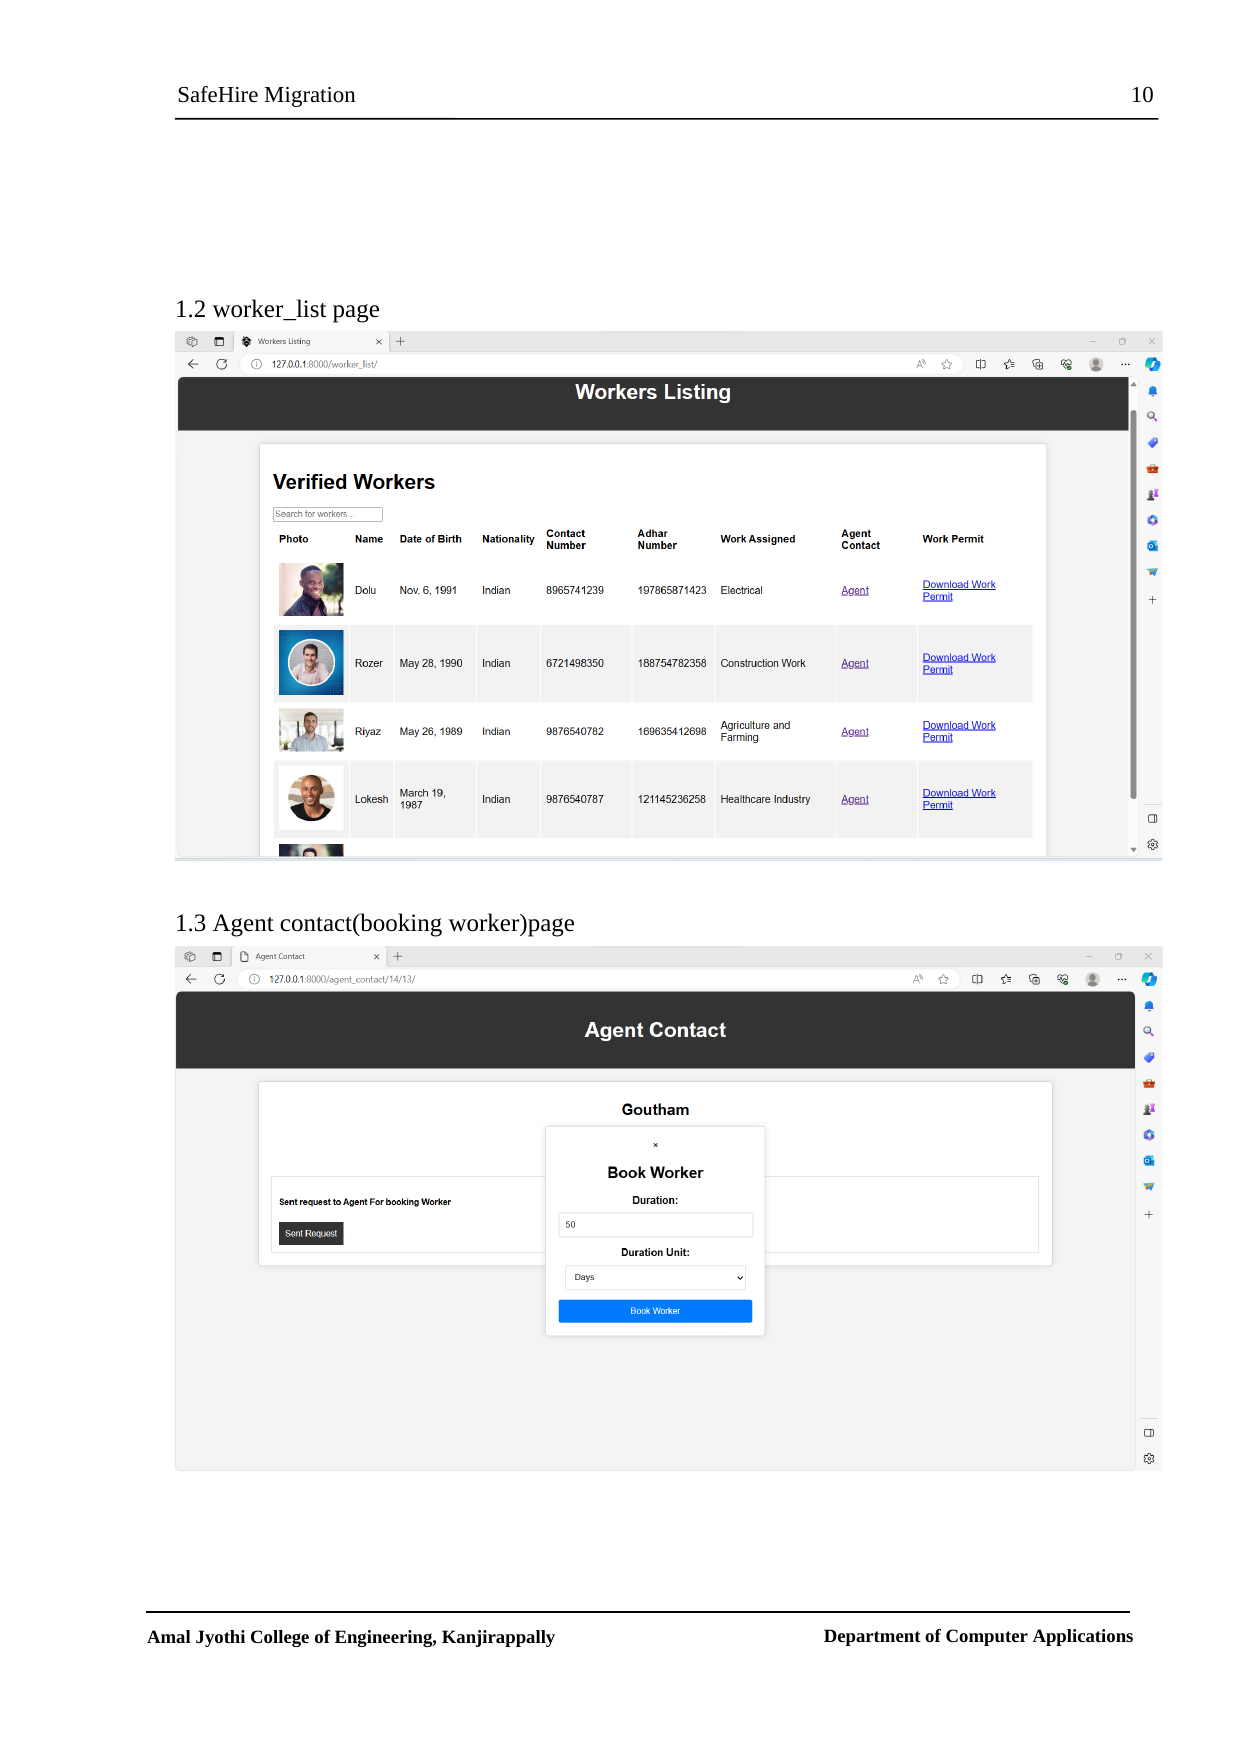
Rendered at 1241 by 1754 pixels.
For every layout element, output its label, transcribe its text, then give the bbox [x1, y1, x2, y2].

picture [175, 331, 1163, 861]
subtitle 1.2 worker_list page [175, 294, 1162, 322]
picture [175, 946, 1163, 1471]
subtitle 1.3 Agent contact(booking worker)page [175, 908, 1162, 937]
